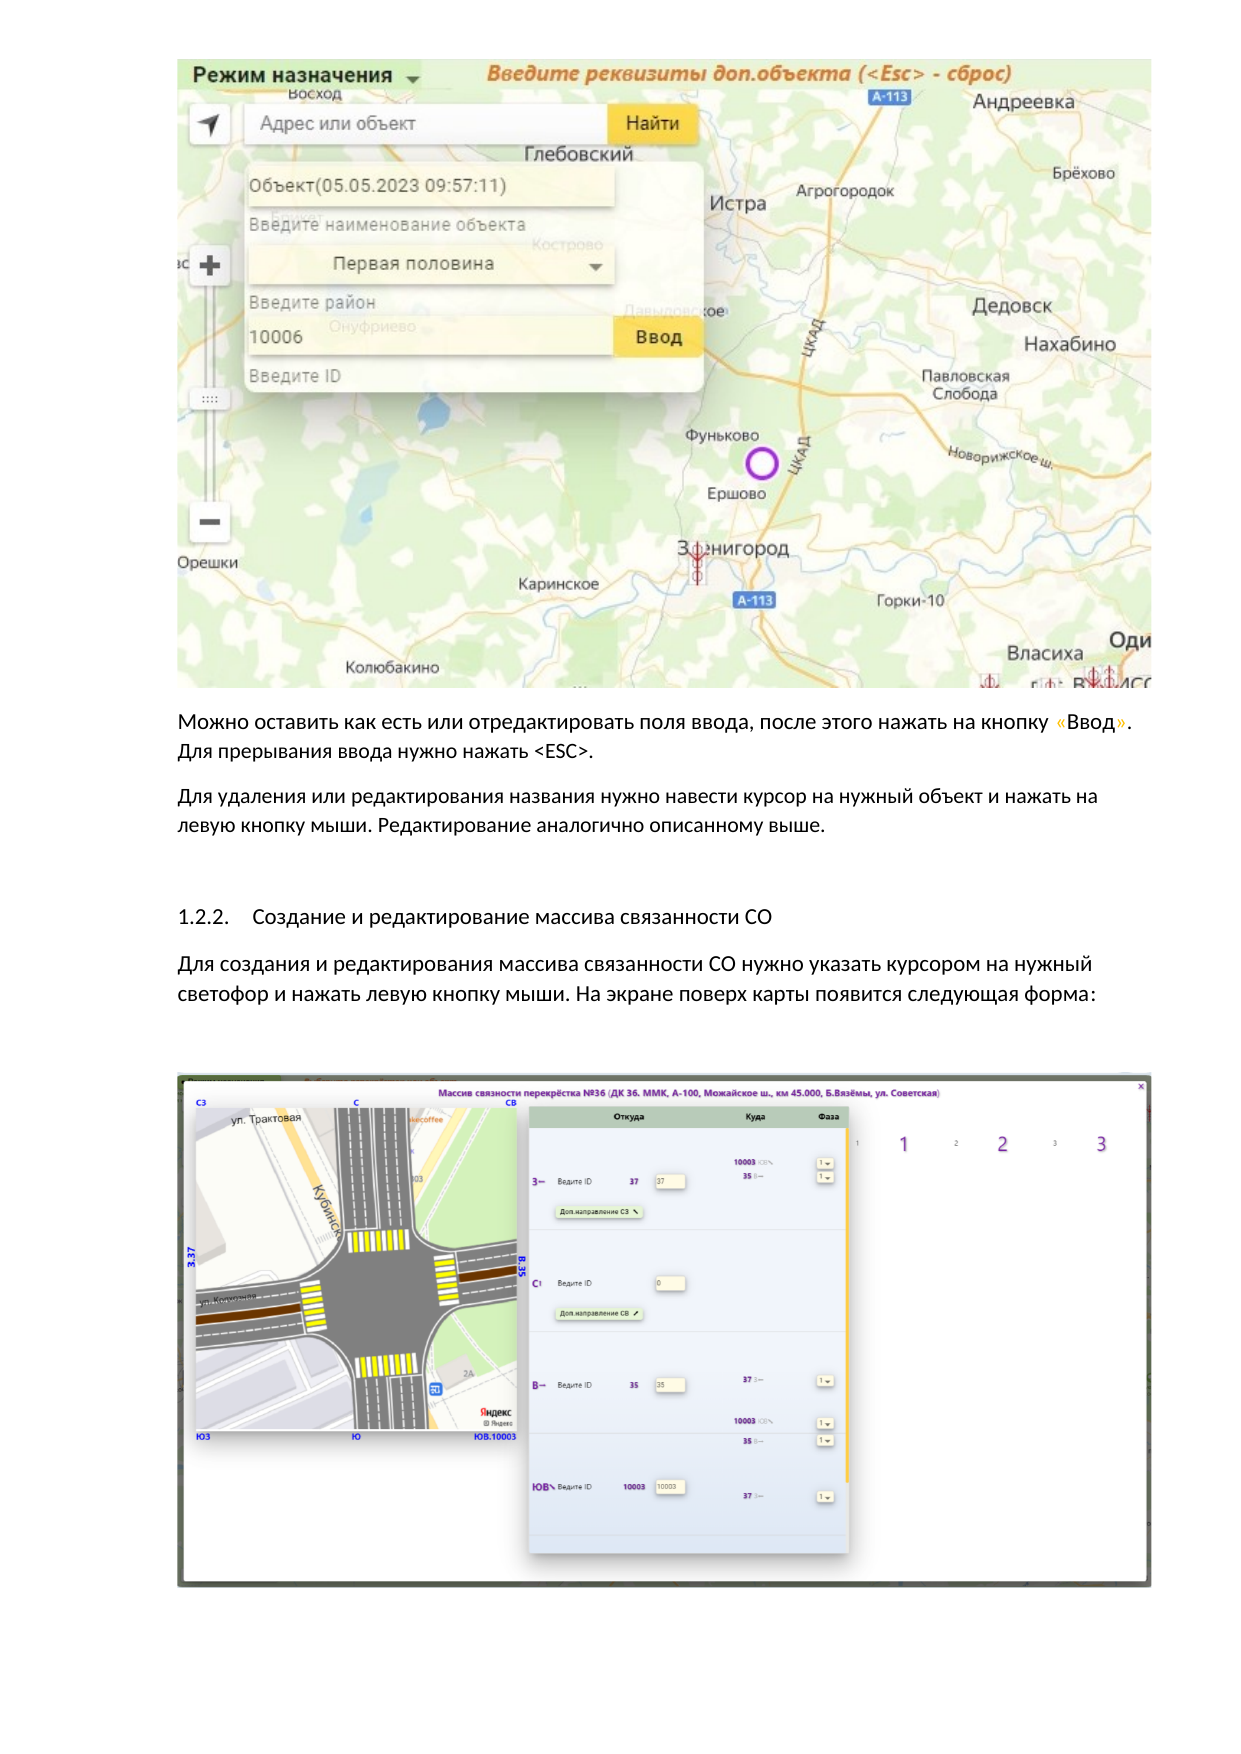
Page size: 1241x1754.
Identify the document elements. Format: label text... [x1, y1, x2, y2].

text Для создания и редактирования массива связанности СО нужно указать курсором на нужный светофор и нажать левую кнопку мыши. На экране поверх карты появится следующая форма: [177, 949, 1152, 1007]
picture [177, 59, 1152, 688]
picture [177, 1072, 1152, 1588]
text Можно оставить как есть или отредактировать поля ввода, после этого нажать на кнопку «Ввод». Для прерывания ввода нужно нажать <ESC>. [177, 707, 1152, 764]
list Создание и редактирование массива связанности СО [177, 902, 1152, 930]
text Для удаления или редактирования названия нужно навести курсор на нужный объект и нажать на левую кнопку мыши. Редактирование аналогично описанному выше. [177, 782, 1152, 838]
